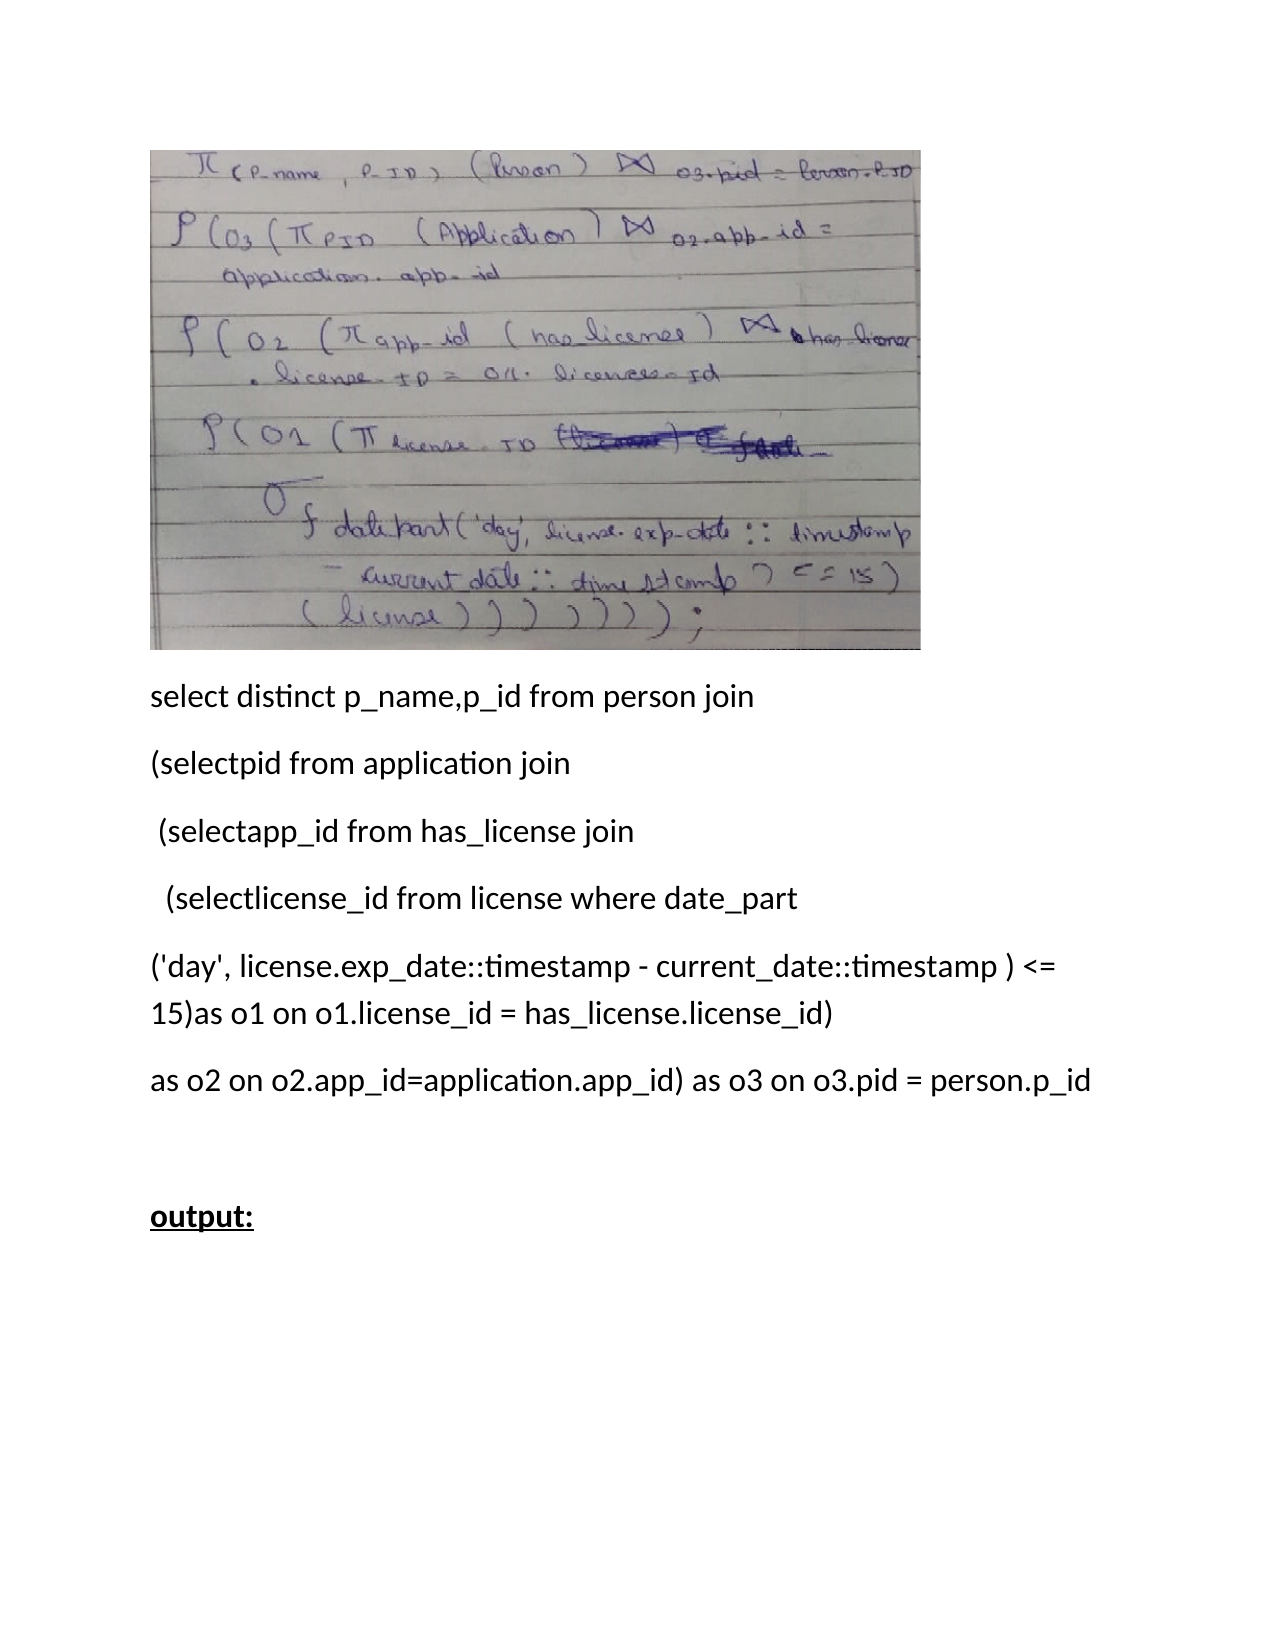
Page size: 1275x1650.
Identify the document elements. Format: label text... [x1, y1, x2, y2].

text (selectapp_id from has_license join [150, 810, 1125, 851]
text (selectlicense_id from license where date_part [150, 877, 1125, 918]
text select distinct p_name,p_id from person join [150, 674, 1125, 715]
text output: [150, 1194, 1125, 1235]
text (selectpid from application join [150, 742, 1125, 783]
text as o2 on o2.app_id=application.app_id) as o3 on o3.pid = person.p_id [150, 1059, 1125, 1100]
text ('day', license.exp_date::timestamp - current_date::timestamp ) <= 15)as o1 on o1.license_id = has_license.license_id) [150, 945, 1125, 1032]
picture [150, 150, 921, 650]
